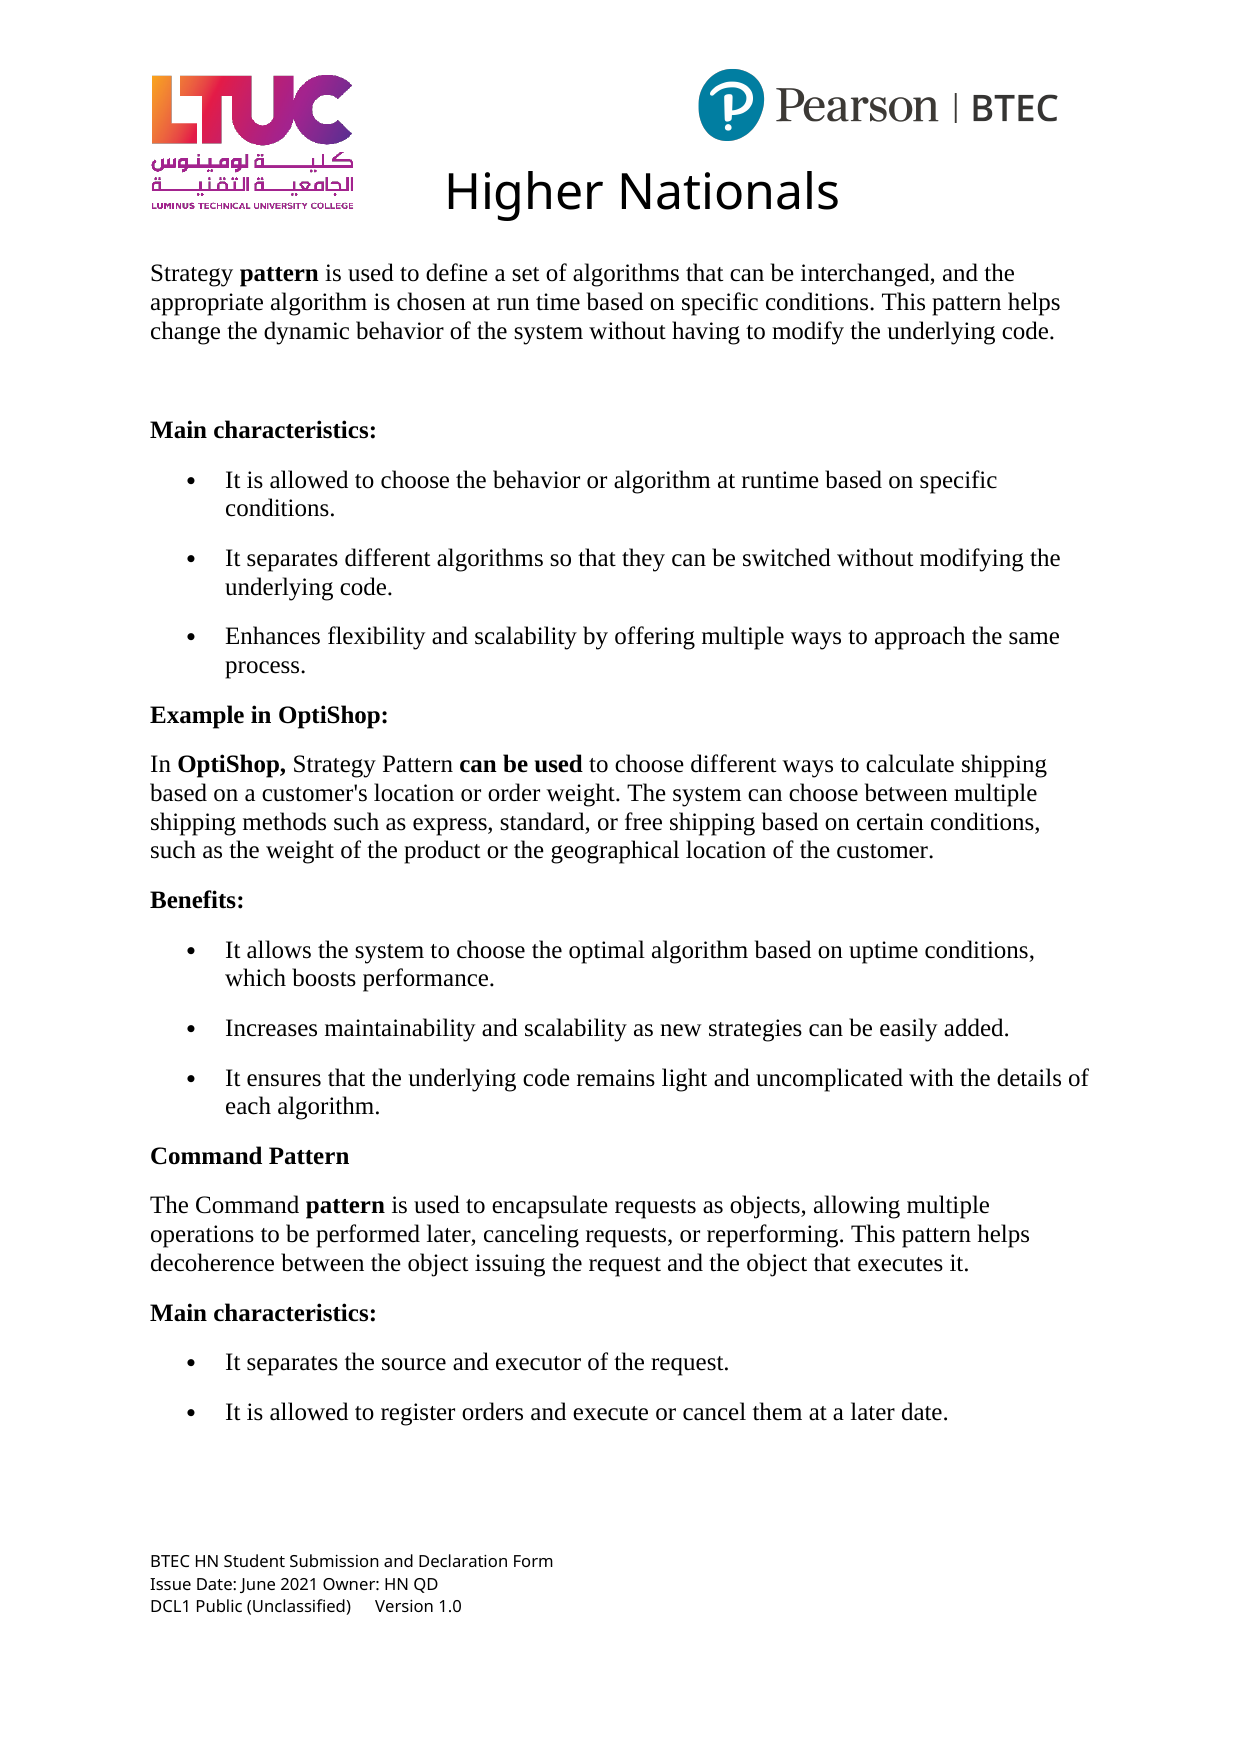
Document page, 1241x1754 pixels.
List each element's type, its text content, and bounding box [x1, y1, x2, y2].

list It allows the system to choose the optimal algorithm based on uptime conditions, which boosts performance. [187, 935, 1090, 992]
text Command Pattern [150, 1141, 1090, 1170]
list Enhances flexibility and scalability by offering multiple ways to approach the same process. [187, 621, 1090, 679]
list It separates different algorithms so that they can be switched without modifying the underlying code. [187, 543, 1090, 601]
text In OptiShop, Strategy Pattern can be used to choose different ways to calculate shipping based on a customer's location or order weight. The system can choose between multiple shipping methods such as express, standard, or free shipping based on certain conditions, such as the weight of the product or the geographical location of the customer. [150, 749, 1090, 864]
text Example in OptiShop: [150, 700, 1090, 728]
text The Command pattern is used to encapsulate requests as objects, allowing multiple operations to be performed later, canceling requests, or reperforming. This pattern helps decoherence between the object issuing the request and the object that executes it. [150, 1191, 1090, 1277]
list It ensures that the underlying code remains light and uncomplicated with the details of each algorithm. [187, 1063, 1090, 1120]
list It separates the source and executor of the request. [187, 1347, 1090, 1376]
text Strategy pattern is used to define a set of algorithms that can be interchanged, and the appropriate algorithm is chosen at run time based on specific conditions. This pattern helps change the dynamic behavior of the system without having to modify the underlying code. [150, 258, 1090, 345]
text Main characteristics: [150, 1298, 1090, 1326]
picture [150, 73, 354, 210]
list It is allowed to register orders and execute or cancel them at a later date. [187, 1397, 1090, 1426]
text Main characteristics: [150, 415, 1090, 444]
text Benefits: [150, 885, 1090, 914]
list It is allowed to choose the behavior or algorithm at runtime based on specific conditions. [187, 465, 1090, 522]
picture [690, 61, 1069, 146]
list Increases maintainability and scalability as new strategies can be easily added. [187, 1013, 1090, 1042]
